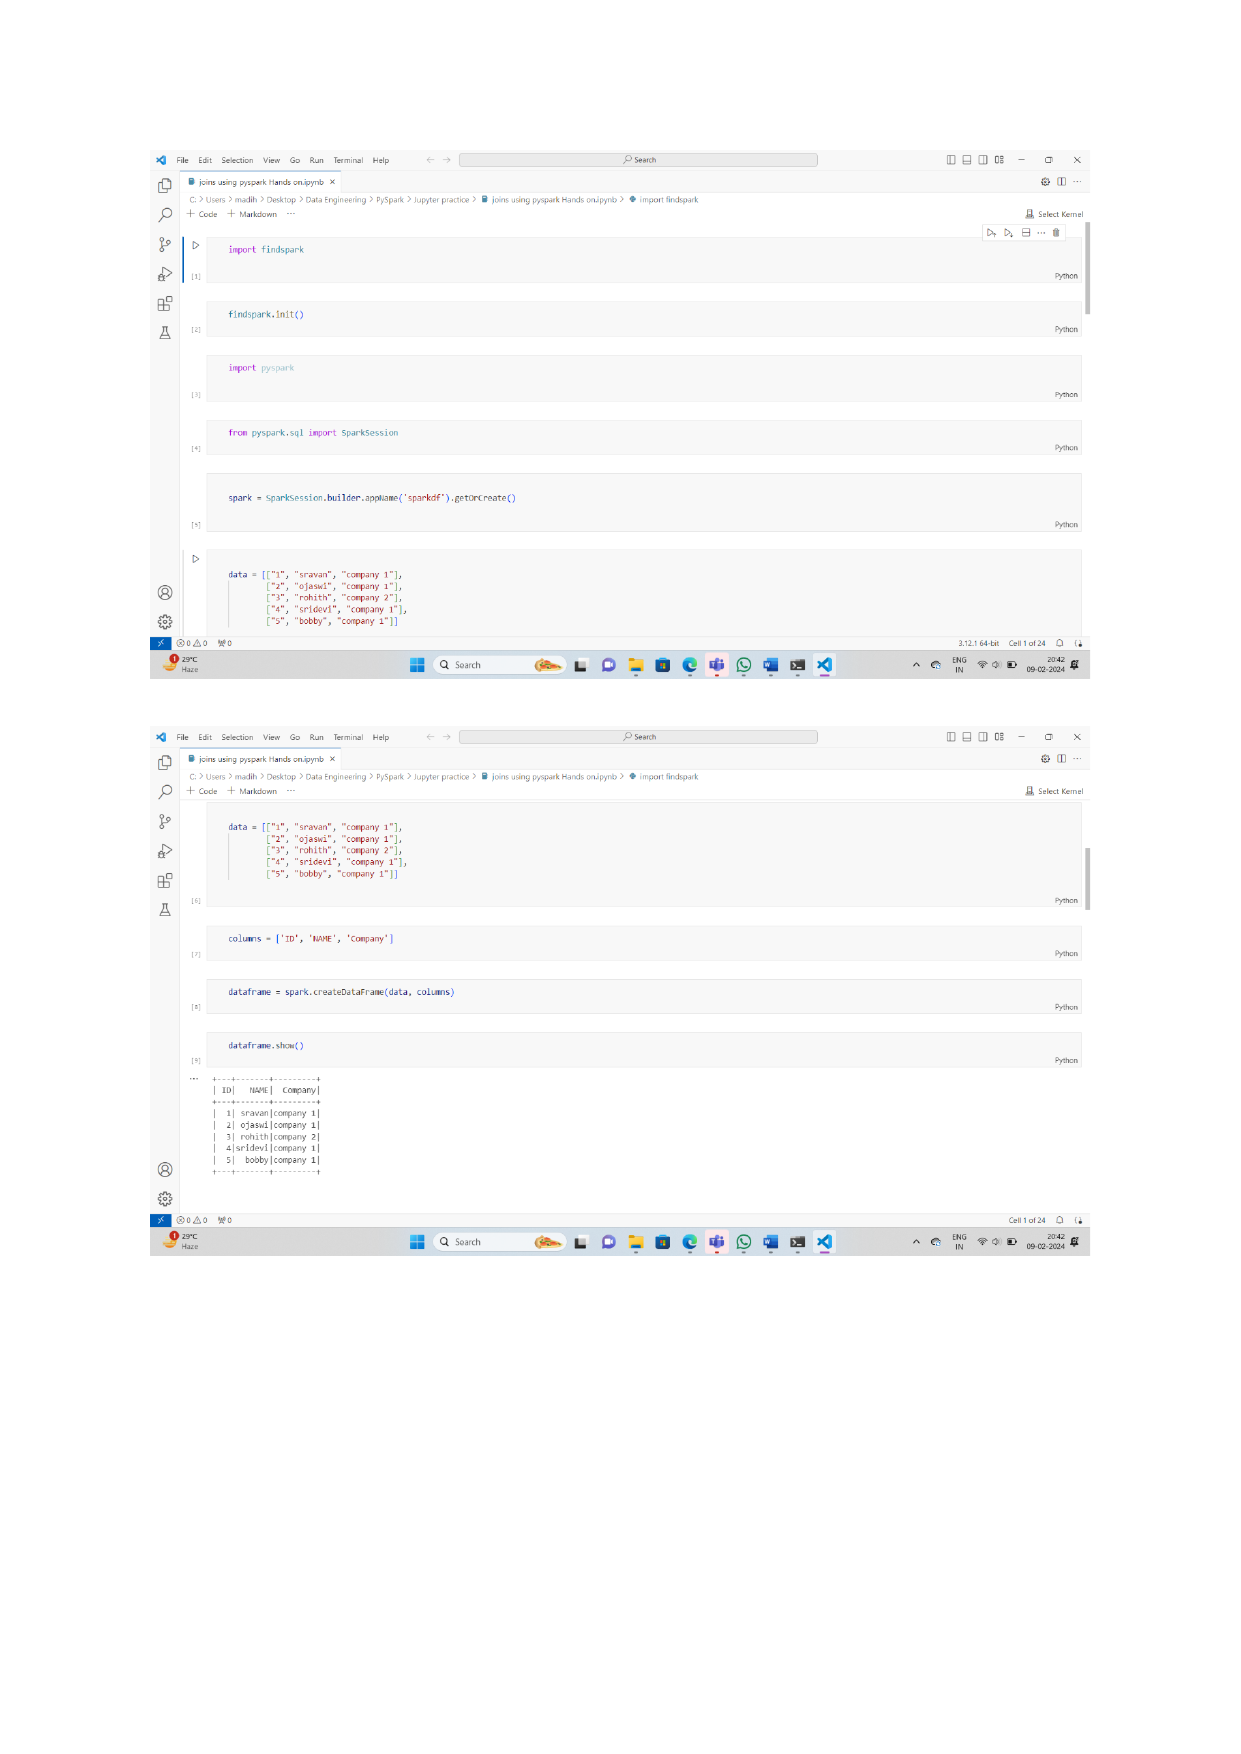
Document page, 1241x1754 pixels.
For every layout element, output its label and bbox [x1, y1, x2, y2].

picture [150, 150, 1091, 679]
picture [150, 726, 1091, 1256]
